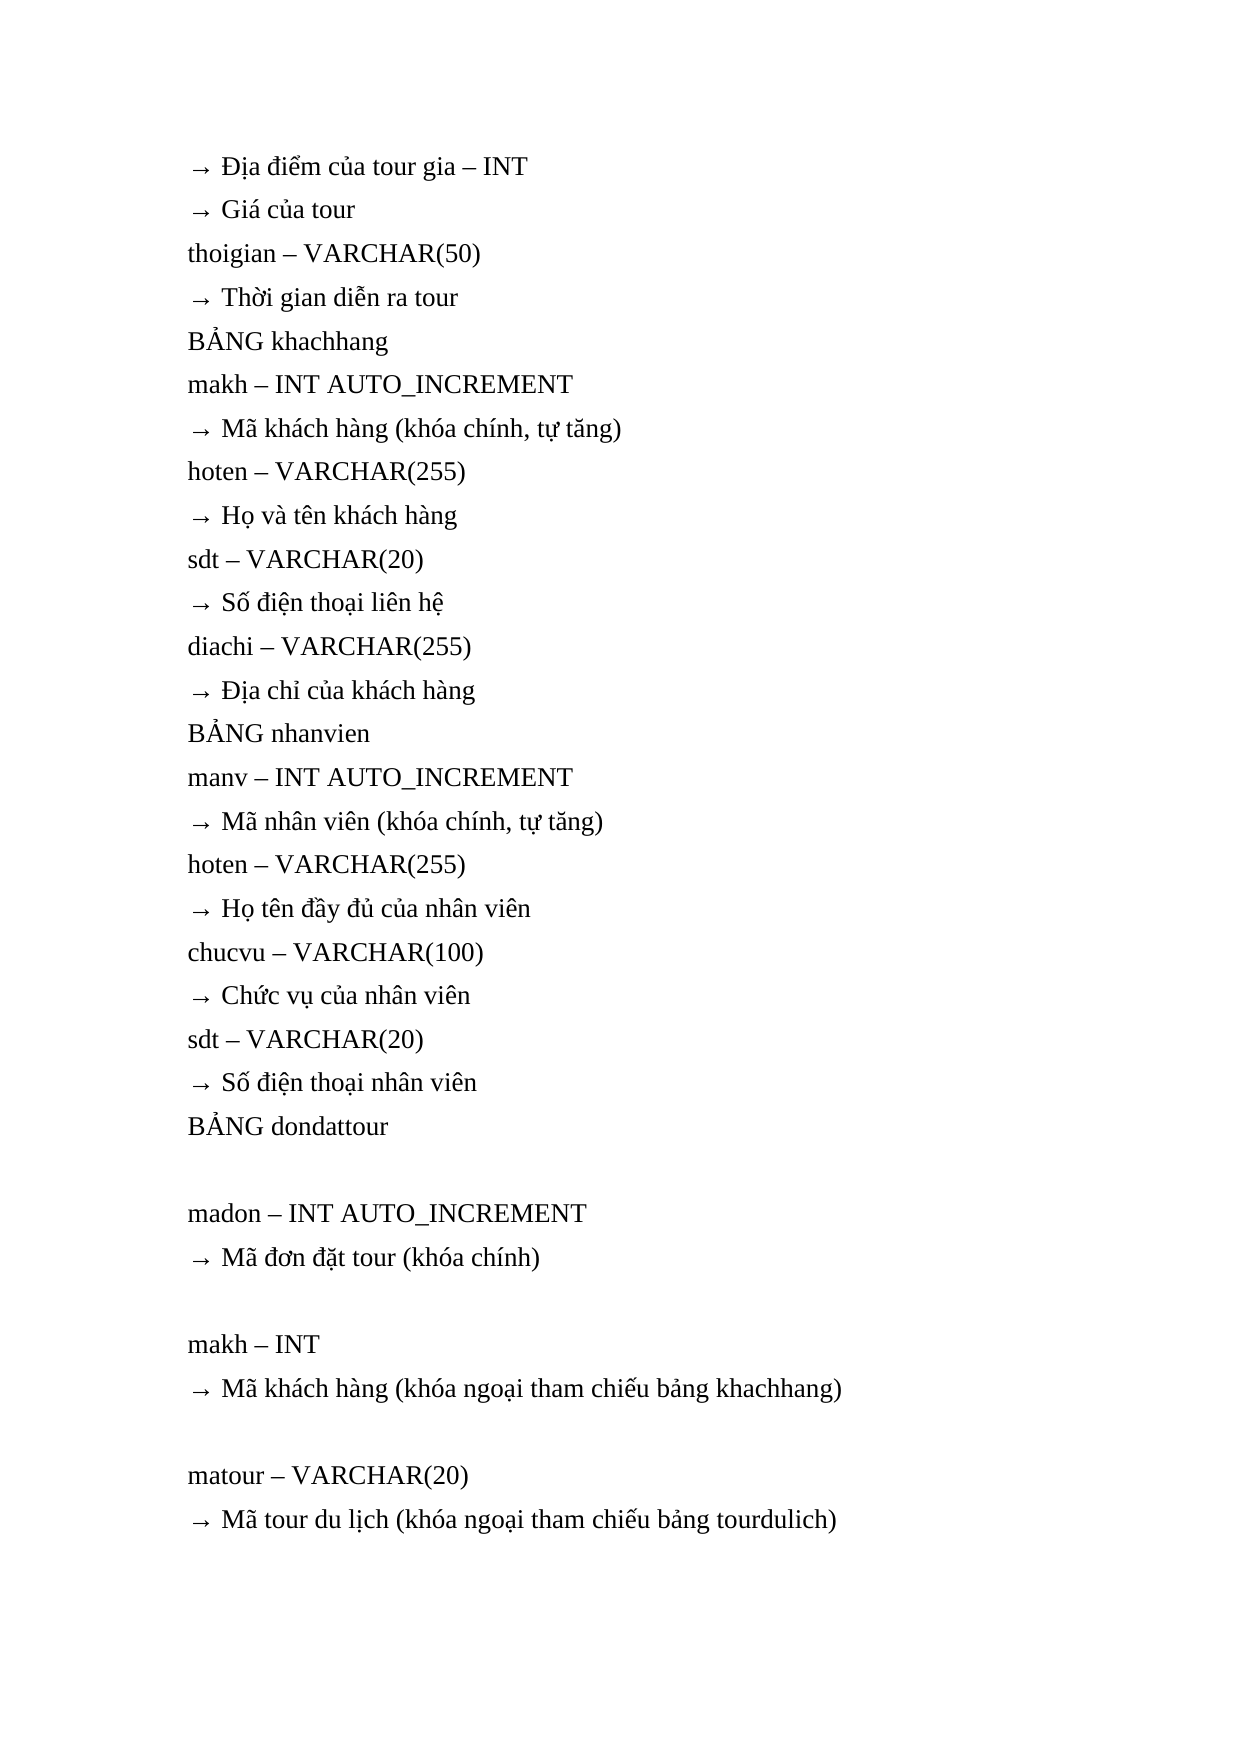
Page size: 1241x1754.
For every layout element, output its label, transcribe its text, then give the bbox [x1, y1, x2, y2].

text → Giá của tour [187, 194, 1090, 225]
text → Địa chỉ của khách hàng [187, 674, 1090, 705]
text → Mã đơn đặt tour (khóa chính) [187, 1241, 1090, 1272]
text hoten – VARCHAR(255) [187, 456, 1090, 487]
text → Họ tên đầy đủ của nhân viên [187, 892, 1090, 923]
text manv – INT AUTO_INCREMENT [187, 761, 1090, 792]
text madon – INT AUTO_INCREMENT [187, 1197, 1090, 1229]
text makh – INT AUTO_INCREMENT [187, 368, 1090, 399]
text hoten – VARCHAR(255) [187, 848, 1090, 879]
text sdt – VARCHAR(20) [187, 1023, 1090, 1054]
text matour – VARCHAR(20) [187, 1459, 1090, 1491]
text → Mã khách hàng (khóa ngoại tham chiếu bảng khachhang) [187, 1372, 1090, 1403]
text chucvu – VARCHAR(100) [187, 936, 1090, 967]
text sdt – VARCHAR(20) [187, 543, 1090, 574]
text → Họ và tên khách hàng [187, 499, 1090, 530]
text → Thời gian diễn ra tour [187, 281, 1090, 312]
text → Địa điểm của tour gia – INT [187, 150, 1090, 181]
text → Mã nhân viên (khóa chính, tự tăng) [187, 805, 1090, 836]
text thoigian – VARCHAR(50) [187, 237, 1090, 268]
text BẢNG dondattour [187, 1110, 1090, 1141]
text → Chức vụ của nhân viên [187, 979, 1090, 1010]
text diachi – VARCHAR(255) [187, 630, 1090, 661]
text → Mã tour du lịch (khóa ngoại tham chiếu bảng tourdulich) [187, 1503, 1090, 1534]
text → Mã khách hàng (khóa chính, tự tăng) [187, 412, 1090, 443]
text → Số điện thoại liên hệ [187, 586, 1090, 618]
text → Số điện thoại nhân viên [187, 1067, 1090, 1098]
text BẢNG nhanvien [187, 717, 1090, 748]
text BẢNG khachhang [187, 324, 1090, 356]
text makh – INT [187, 1328, 1090, 1359]
